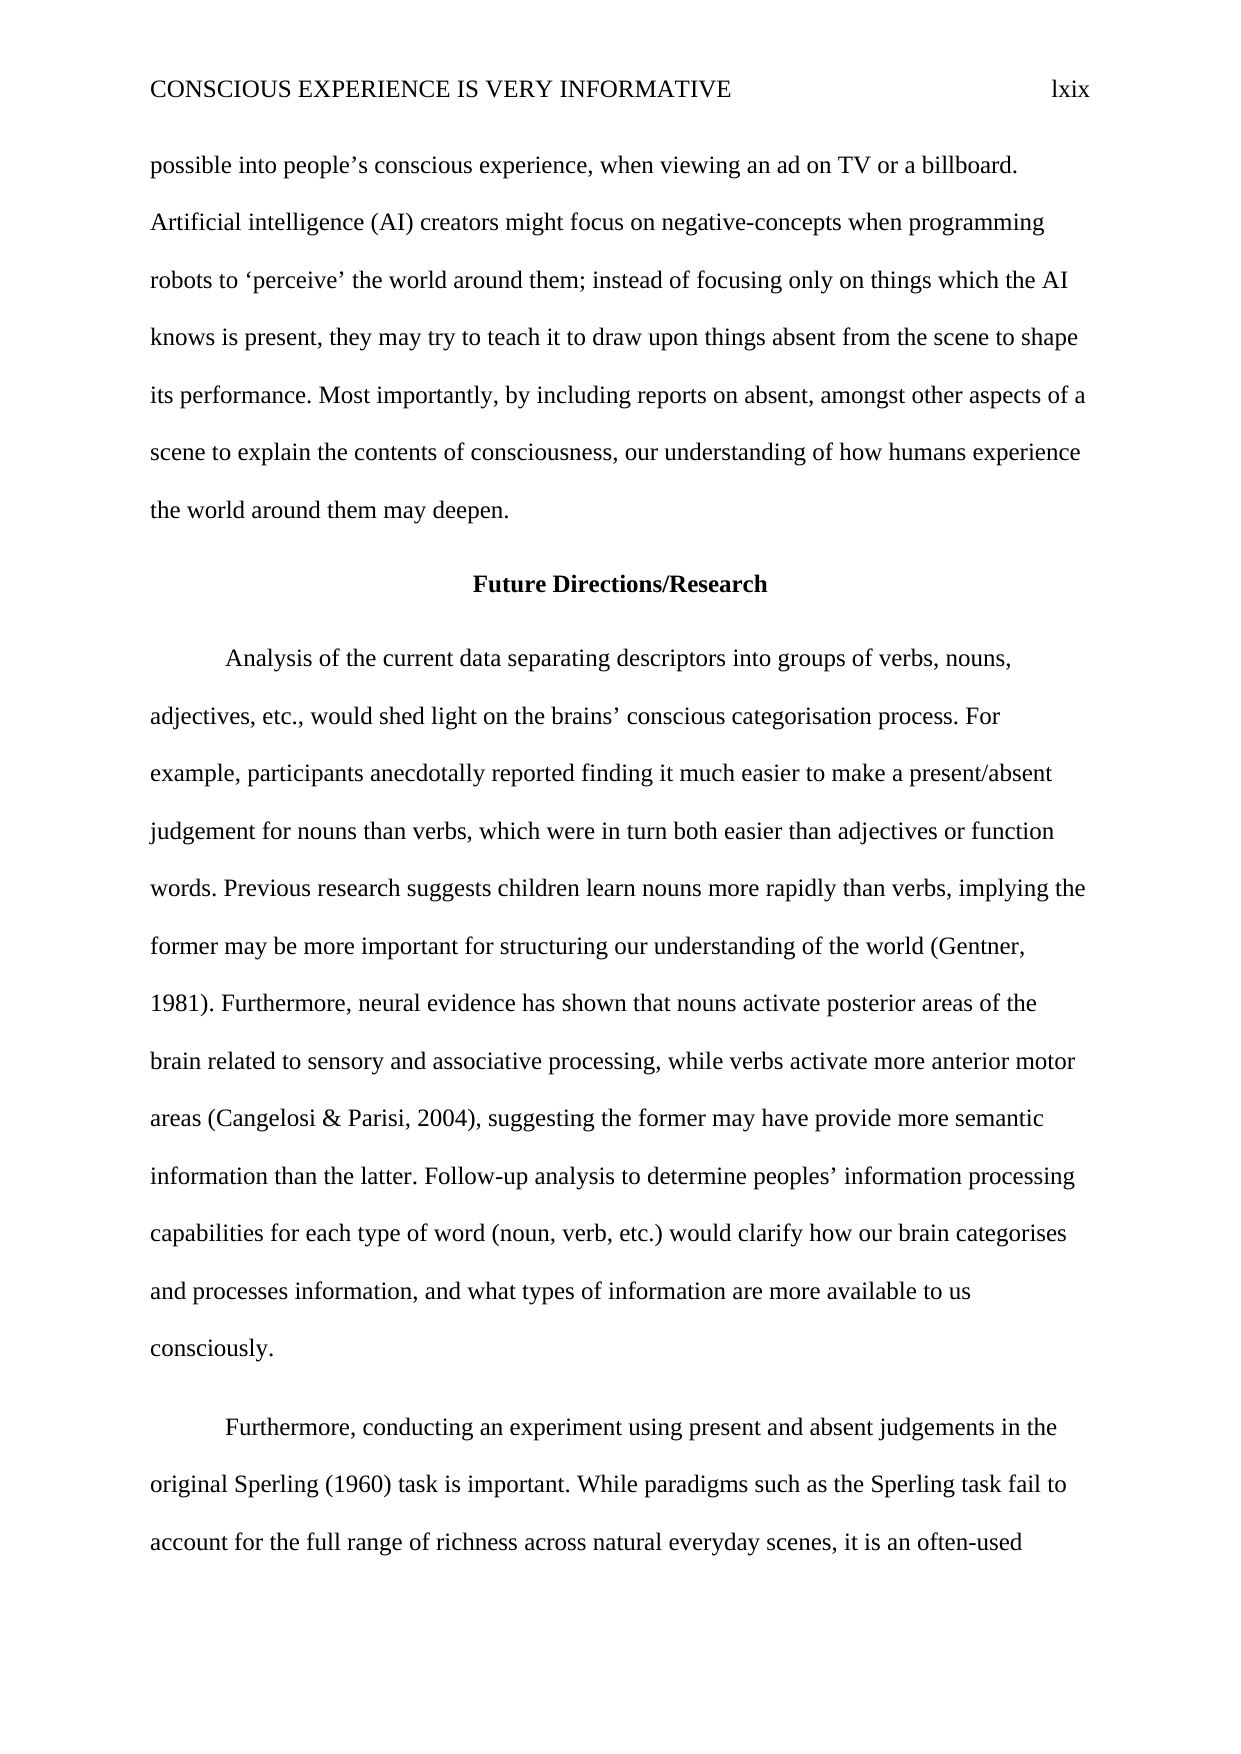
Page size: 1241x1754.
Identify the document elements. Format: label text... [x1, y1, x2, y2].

list Future Directions/Research [150, 569, 1090, 598]
text Analysis of the current data separating descriptors into groups of verbs, nouns, adjectives, etc., would shed light on the brains’ conscious categorisation process. For example, participants anecdotally reported finding it much easier to make a present/absent judgement for nouns than verbs, which were in turn both easier than adjectives or function words. Previous research suggests children learn nouns more rapidly than verbs, implying the former may be more important for structuring our understanding of the world (Gentner, 1981). Furthermore, neural evidence has shown that nouns activate posterior areas of the brain related to sensory and associative processing, while verbs activate more anterior motor areas (Cangelosi & Parisi, 2004), suggesting the former may have provide more semantic information than the latter. Follow-up analysis to determine peoples’ information processing capabilities for each type of word (noun, verb, etc.) would clarify how our brain categorises and processes information, and what types of information are more available to us consciously. [150, 643, 1090, 1362]
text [150, 150, 1090, 524]
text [150, 1412, 1090, 1555]
